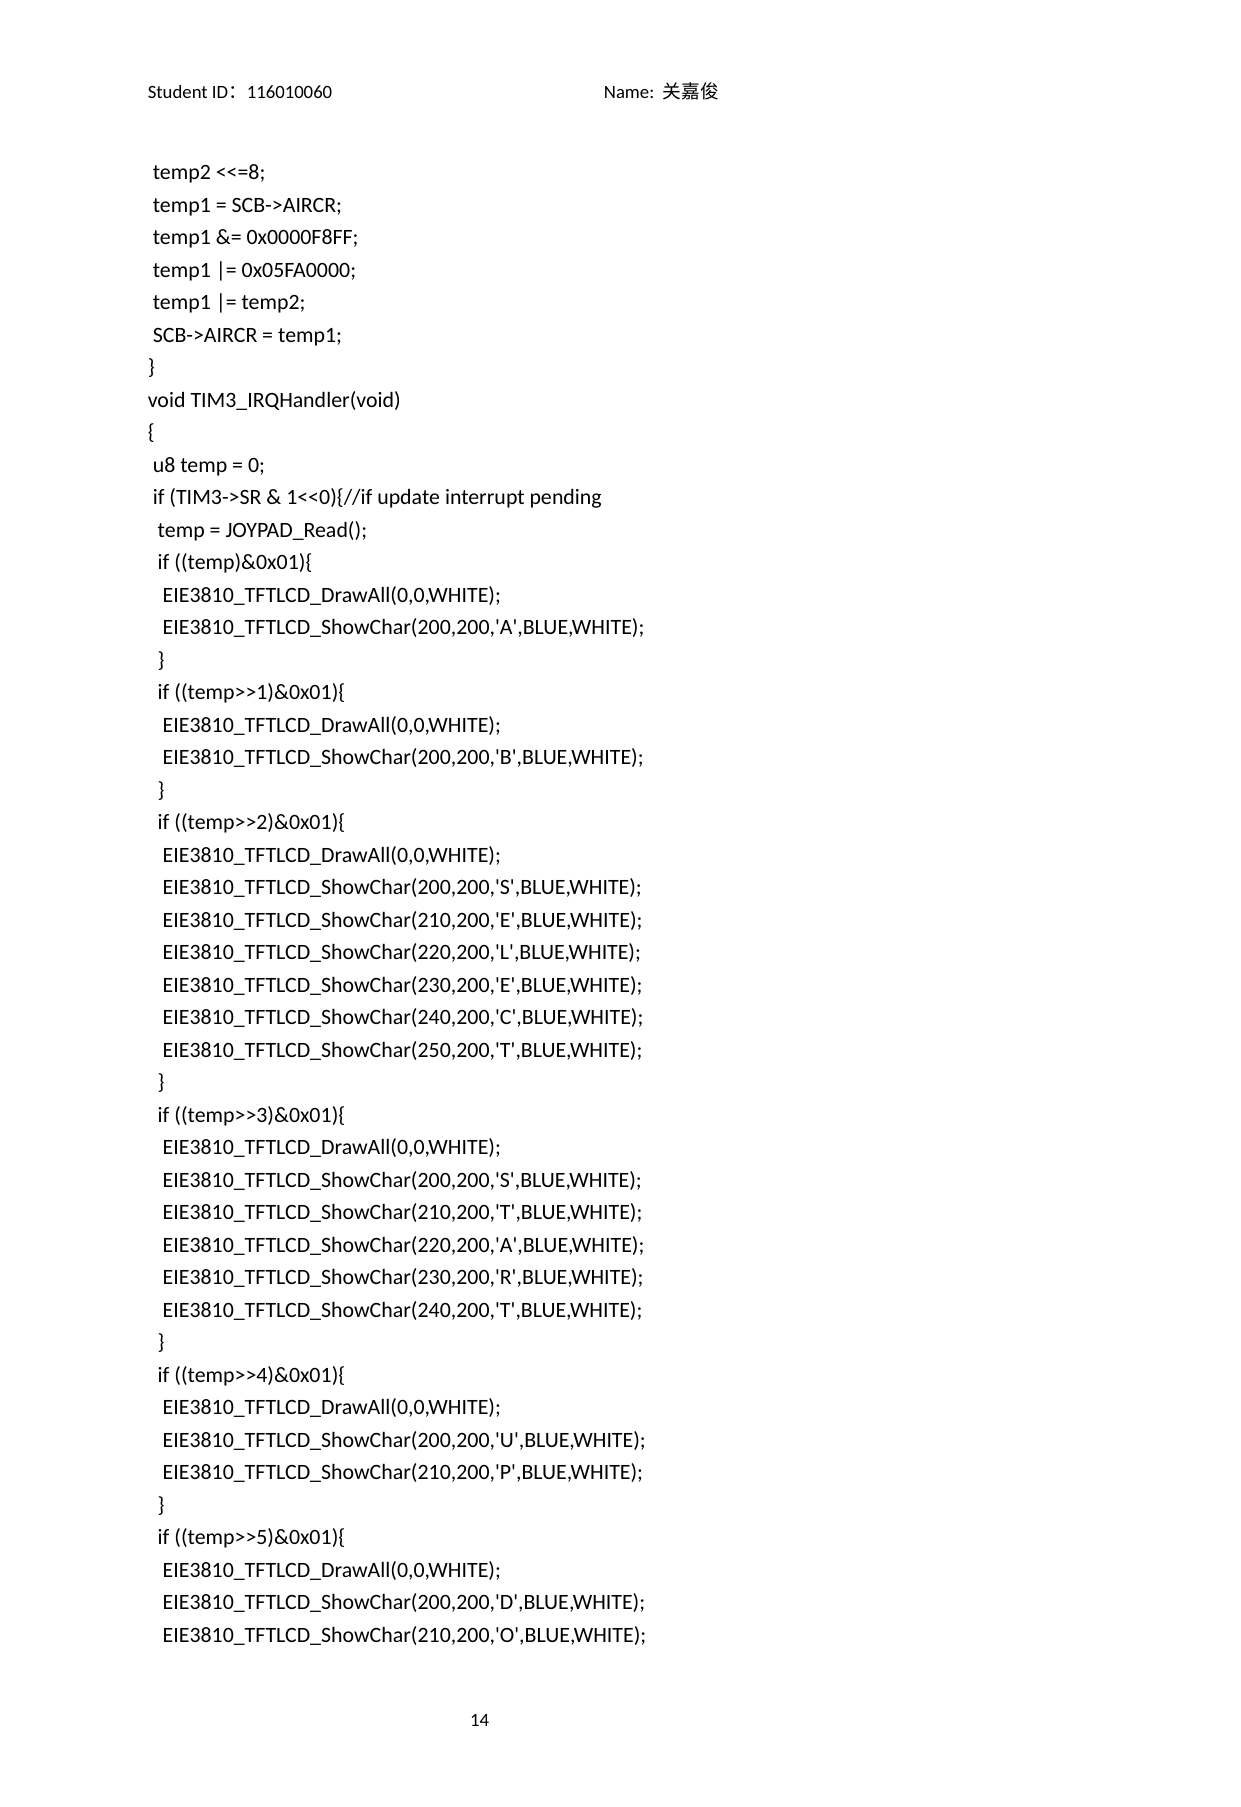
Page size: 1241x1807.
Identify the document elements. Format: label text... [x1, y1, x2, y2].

list if ((temp>>2)&0x01){ [148, 806, 1093, 838]
list EIE3810_TFTLCD_ShowChar(200,200,'S',BLUE,WHITE); [148, 871, 1093, 903]
list void TIM3_IRQHandler(void) [148, 383, 1093, 416]
list EIE3810_TFTLCD_ShowChar(200,200,'A',BLUE,WHITE); [148, 611, 1093, 643]
list if ((temp>>3)&0x01){ [148, 1098, 1093, 1131]
list SCB->AIRCR = temp1; [148, 318, 1093, 351]
list temp1 |= 0x05FA0000; [148, 253, 1093, 286]
list EIE3810_TFTLCD_ShowChar(210,200,'O',BLUE,WHITE); [148, 1618, 1093, 1651]
list EIE3810_TFTLCD_ShowChar(240,200,'C',BLUE,WHITE); [148, 1001, 1093, 1033]
list EIE3810_TFTLCD_ShowChar(200,200,'U',BLUE,WHITE); [148, 1423, 1093, 1456]
list } [148, 1066, 1093, 1098]
list temp1 &= 0x0000F8FF; [148, 221, 1093, 253]
list u8 temp = 0; [148, 448, 1093, 481]
list if ((temp>>1)&0x01){ [148, 676, 1093, 708]
list EIE3810_TFTLCD_DrawAll(0,0,WHITE); [148, 578, 1093, 611]
list temp1 |= temp2; [148, 286, 1093, 318]
list EIE3810_TFTLCD_ShowChar(210,200,'E',BLUE,WHITE); [148, 903, 1093, 936]
list if ((temp)&0x01){ [148, 546, 1093, 578]
list } [148, 1326, 1093, 1358]
list EIE3810_TFTLCD_ShowChar(240,200,'T',BLUE,WHITE); [148, 1293, 1093, 1326]
list EIE3810_TFTLCD_ShowChar(210,200,'P',BLUE,WHITE); [148, 1456, 1093, 1488]
list EIE3810_TFTLCD_DrawAll(0,0,WHITE); [148, 838, 1093, 871]
list { [148, 416, 1093, 448]
list EIE3810_TFTLCD_ShowChar(200,200,'B',BLUE,WHITE); [148, 741, 1093, 773]
list } [148, 643, 1093, 676]
list EIE3810_TFTLCD_ShowChar(250,200,'T',BLUE,WHITE); [148, 1033, 1093, 1066]
list EIE3810_TFTLCD_DrawAll(0,0,WHITE); [148, 1553, 1093, 1586]
list if ((temp>>5)&0x01){ [148, 1521, 1093, 1553]
list EIE3810_TFTLCD_DrawAll(0,0,WHITE); [148, 708, 1093, 741]
list temp1 = SCB->AIRCR; [148, 188, 1093, 221]
list } [148, 773, 1093, 806]
list } [148, 351, 1093, 383]
list if (TIM3->SR & 1<<0){//if update interrupt pending [148, 481, 1093, 513]
list EIE3810_TFTLCD_ShowChar(210,200,'T',BLUE,WHITE); [148, 1196, 1093, 1228]
list EIE3810_TFTLCD_ShowChar(230,200,'R',BLUE,WHITE); [148, 1261, 1093, 1293]
list EIE3810_TFTLCD_DrawAll(0,0,WHITE); [148, 1131, 1093, 1163]
list EIE3810_TFTLCD_ShowChar(200,200,'D',BLUE,WHITE); [148, 1586, 1093, 1618]
list EIE3810_TFTLCD_DrawAll(0,0,WHITE); [148, 1391, 1093, 1423]
list EIE3810_TFTLCD_ShowChar(220,200,'L',BLUE,WHITE); [148, 936, 1093, 968]
list EIE3810_TFTLCD_ShowChar(220,200,'A',BLUE,WHITE); [148, 1228, 1093, 1261]
list if ((temp>>4)&0x01){ [148, 1358, 1093, 1391]
list } [148, 1488, 1093, 1521]
list EIE3810_TFTLCD_ShowChar(230,200,'E',BLUE,WHITE); [148, 968, 1093, 1001]
list temp = JOYPAD_Read(); [148, 513, 1093, 546]
list EIE3810_TFTLCD_ShowChar(200,200,'S',BLUE,WHITE); [148, 1163, 1093, 1196]
list temp2 <<=8; [148, 156, 1093, 188]
